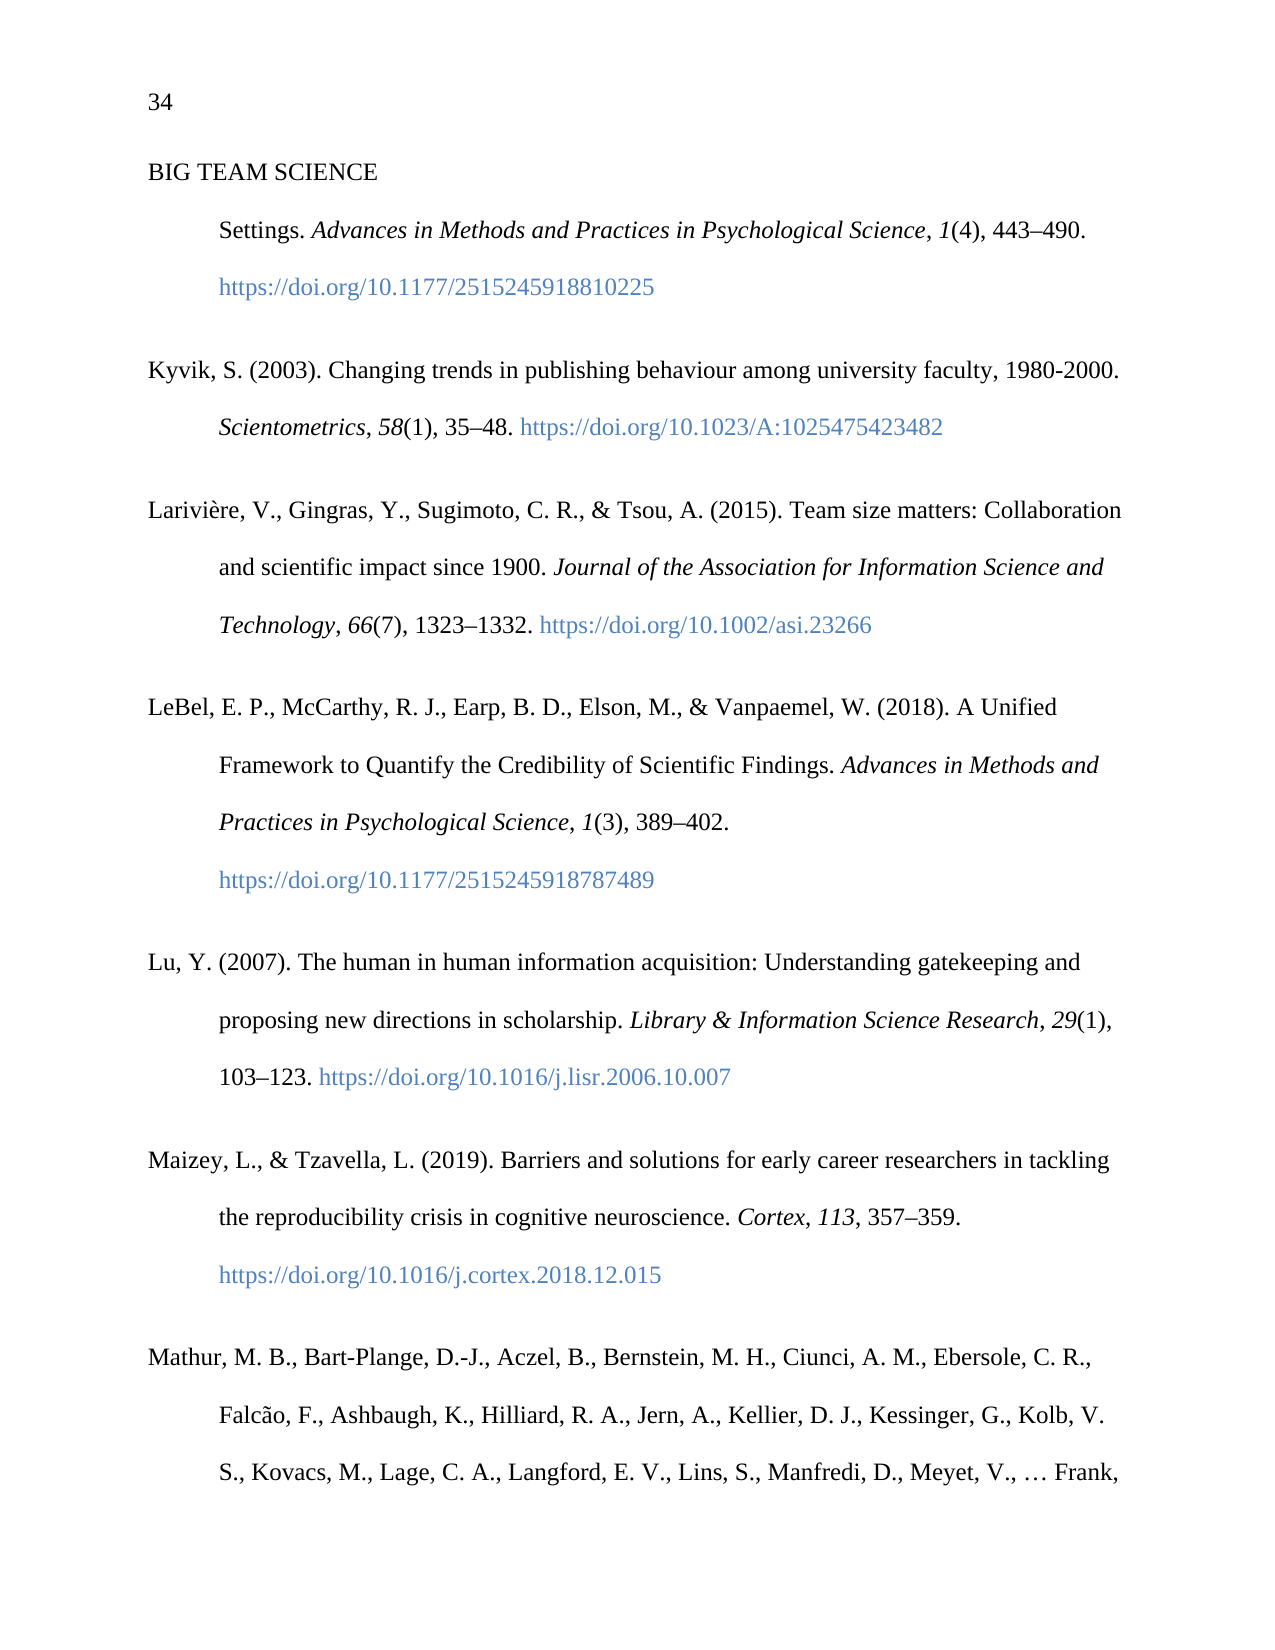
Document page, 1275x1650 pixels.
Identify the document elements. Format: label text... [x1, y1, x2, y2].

text LeBel, E. P., McCarthy, R. J., Earp, B. D., Elson, M., & Vanpaemel, W. (2018). A Unified Framework to Quantify the Credibility of Scientific Findings. Advances in Methods and Practices in Psychological Science, 1(3), 389–402. https://doi.org/10.1177/2515245918787489 [148, 692, 1127, 894]
text Larivière, V., Gingras, Y., Sugimoto, C. R., & Tsou, A. (2015). Team size matters: Collaboration and scientific impact since 1900. Journal of the Association for Information Science and Technology, 66(7), 1323–1332. https://doi.org/10.1002/asi.23266 [148, 495, 1127, 639]
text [148, 215, 1127, 301]
text Lu, Y. (2007). The human in human information acquisition: Understanding gatekeeping and proposing new directions in scholarship. Library & Information Science Research, 29(1), 103–123. https://doi.org/10.1016/j.lisr.2006.10.007 [148, 947, 1127, 1091]
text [148, 1342, 1127, 1486]
text Kyvik, S. (2003). Changing trends in publishing behaviour among university faculty, 1980-2000. Scientometrics, 58(1), 35–48. https://doi.org/10.1023/A:1025475423482 [148, 355, 1127, 441]
text Maizey, L., & Tzavella, L. (2019). Barriers and solutions for early career researchers in tackling the reproducibility crisis in cognitive neuroscience. Cortex, 113, 357–359. https://doi.org/10.1016/j.cortex.2018.12.015 [148, 1145, 1127, 1289]
